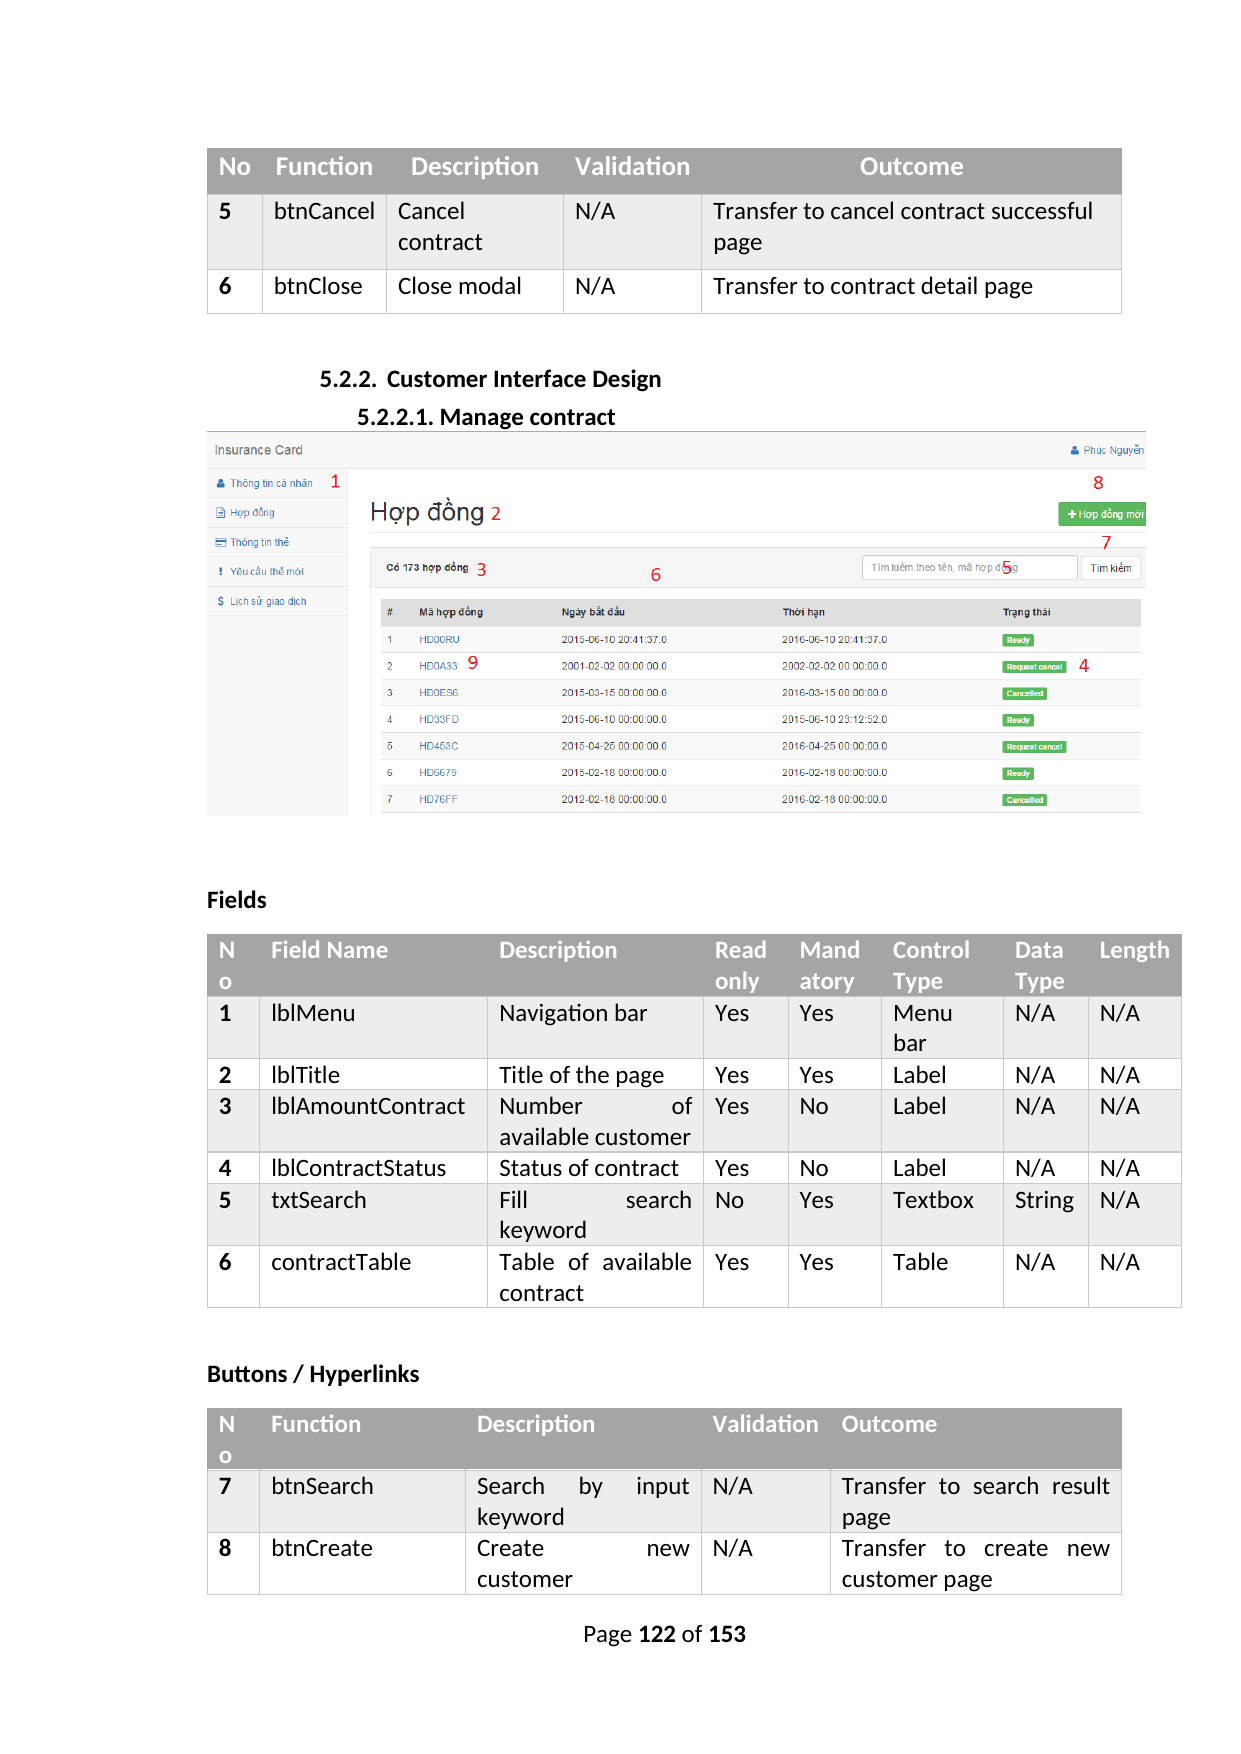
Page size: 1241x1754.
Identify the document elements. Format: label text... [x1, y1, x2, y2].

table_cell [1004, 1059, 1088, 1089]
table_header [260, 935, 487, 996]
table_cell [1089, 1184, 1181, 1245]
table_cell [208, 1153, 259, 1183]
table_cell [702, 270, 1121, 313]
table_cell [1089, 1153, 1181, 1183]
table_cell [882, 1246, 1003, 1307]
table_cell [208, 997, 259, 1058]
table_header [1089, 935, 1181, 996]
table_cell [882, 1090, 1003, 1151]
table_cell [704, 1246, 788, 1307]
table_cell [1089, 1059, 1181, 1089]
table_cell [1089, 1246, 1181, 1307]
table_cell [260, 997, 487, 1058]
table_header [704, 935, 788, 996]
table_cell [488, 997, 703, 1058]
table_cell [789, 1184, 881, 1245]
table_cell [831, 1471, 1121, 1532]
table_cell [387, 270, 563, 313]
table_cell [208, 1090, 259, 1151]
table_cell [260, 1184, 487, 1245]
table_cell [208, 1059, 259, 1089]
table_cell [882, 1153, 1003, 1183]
subtitle Customer Interface Design [319, 363, 1122, 394]
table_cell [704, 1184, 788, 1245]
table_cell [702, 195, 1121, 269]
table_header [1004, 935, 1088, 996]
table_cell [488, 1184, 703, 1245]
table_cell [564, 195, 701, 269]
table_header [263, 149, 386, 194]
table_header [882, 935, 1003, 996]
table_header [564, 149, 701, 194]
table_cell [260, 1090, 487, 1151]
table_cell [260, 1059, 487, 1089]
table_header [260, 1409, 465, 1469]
subtitle Manage contract [357, 401, 1122, 431]
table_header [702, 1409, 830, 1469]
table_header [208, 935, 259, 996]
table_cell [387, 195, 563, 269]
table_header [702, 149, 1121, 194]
text Buttons / Hyperlinks [207, 1358, 1122, 1388]
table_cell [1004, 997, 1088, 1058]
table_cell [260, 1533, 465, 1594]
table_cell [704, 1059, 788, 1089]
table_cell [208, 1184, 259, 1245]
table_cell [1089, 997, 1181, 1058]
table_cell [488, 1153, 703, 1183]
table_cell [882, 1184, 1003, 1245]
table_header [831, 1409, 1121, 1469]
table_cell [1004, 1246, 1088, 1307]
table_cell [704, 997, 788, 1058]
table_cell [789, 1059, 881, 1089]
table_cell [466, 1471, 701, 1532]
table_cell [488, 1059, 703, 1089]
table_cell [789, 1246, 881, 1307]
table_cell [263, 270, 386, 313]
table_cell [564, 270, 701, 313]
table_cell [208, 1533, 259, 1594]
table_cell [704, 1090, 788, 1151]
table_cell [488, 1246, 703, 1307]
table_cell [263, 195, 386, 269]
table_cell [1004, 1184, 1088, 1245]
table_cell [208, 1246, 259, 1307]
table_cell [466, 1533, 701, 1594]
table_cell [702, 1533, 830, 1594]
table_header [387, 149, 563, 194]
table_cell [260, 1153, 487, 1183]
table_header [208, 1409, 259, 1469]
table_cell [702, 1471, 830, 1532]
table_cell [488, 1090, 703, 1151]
picture [206, 431, 1146, 816]
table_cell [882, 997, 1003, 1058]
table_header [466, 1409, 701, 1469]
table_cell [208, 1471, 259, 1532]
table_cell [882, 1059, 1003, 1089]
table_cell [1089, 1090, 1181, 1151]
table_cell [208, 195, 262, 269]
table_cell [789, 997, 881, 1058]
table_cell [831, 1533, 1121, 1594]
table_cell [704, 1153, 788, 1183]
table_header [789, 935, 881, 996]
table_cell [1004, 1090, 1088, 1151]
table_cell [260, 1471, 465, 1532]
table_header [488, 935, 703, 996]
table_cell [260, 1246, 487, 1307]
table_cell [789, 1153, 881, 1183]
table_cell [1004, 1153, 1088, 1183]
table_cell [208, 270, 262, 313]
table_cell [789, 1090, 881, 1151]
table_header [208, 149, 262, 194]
text Fields [207, 884, 1122, 914]
